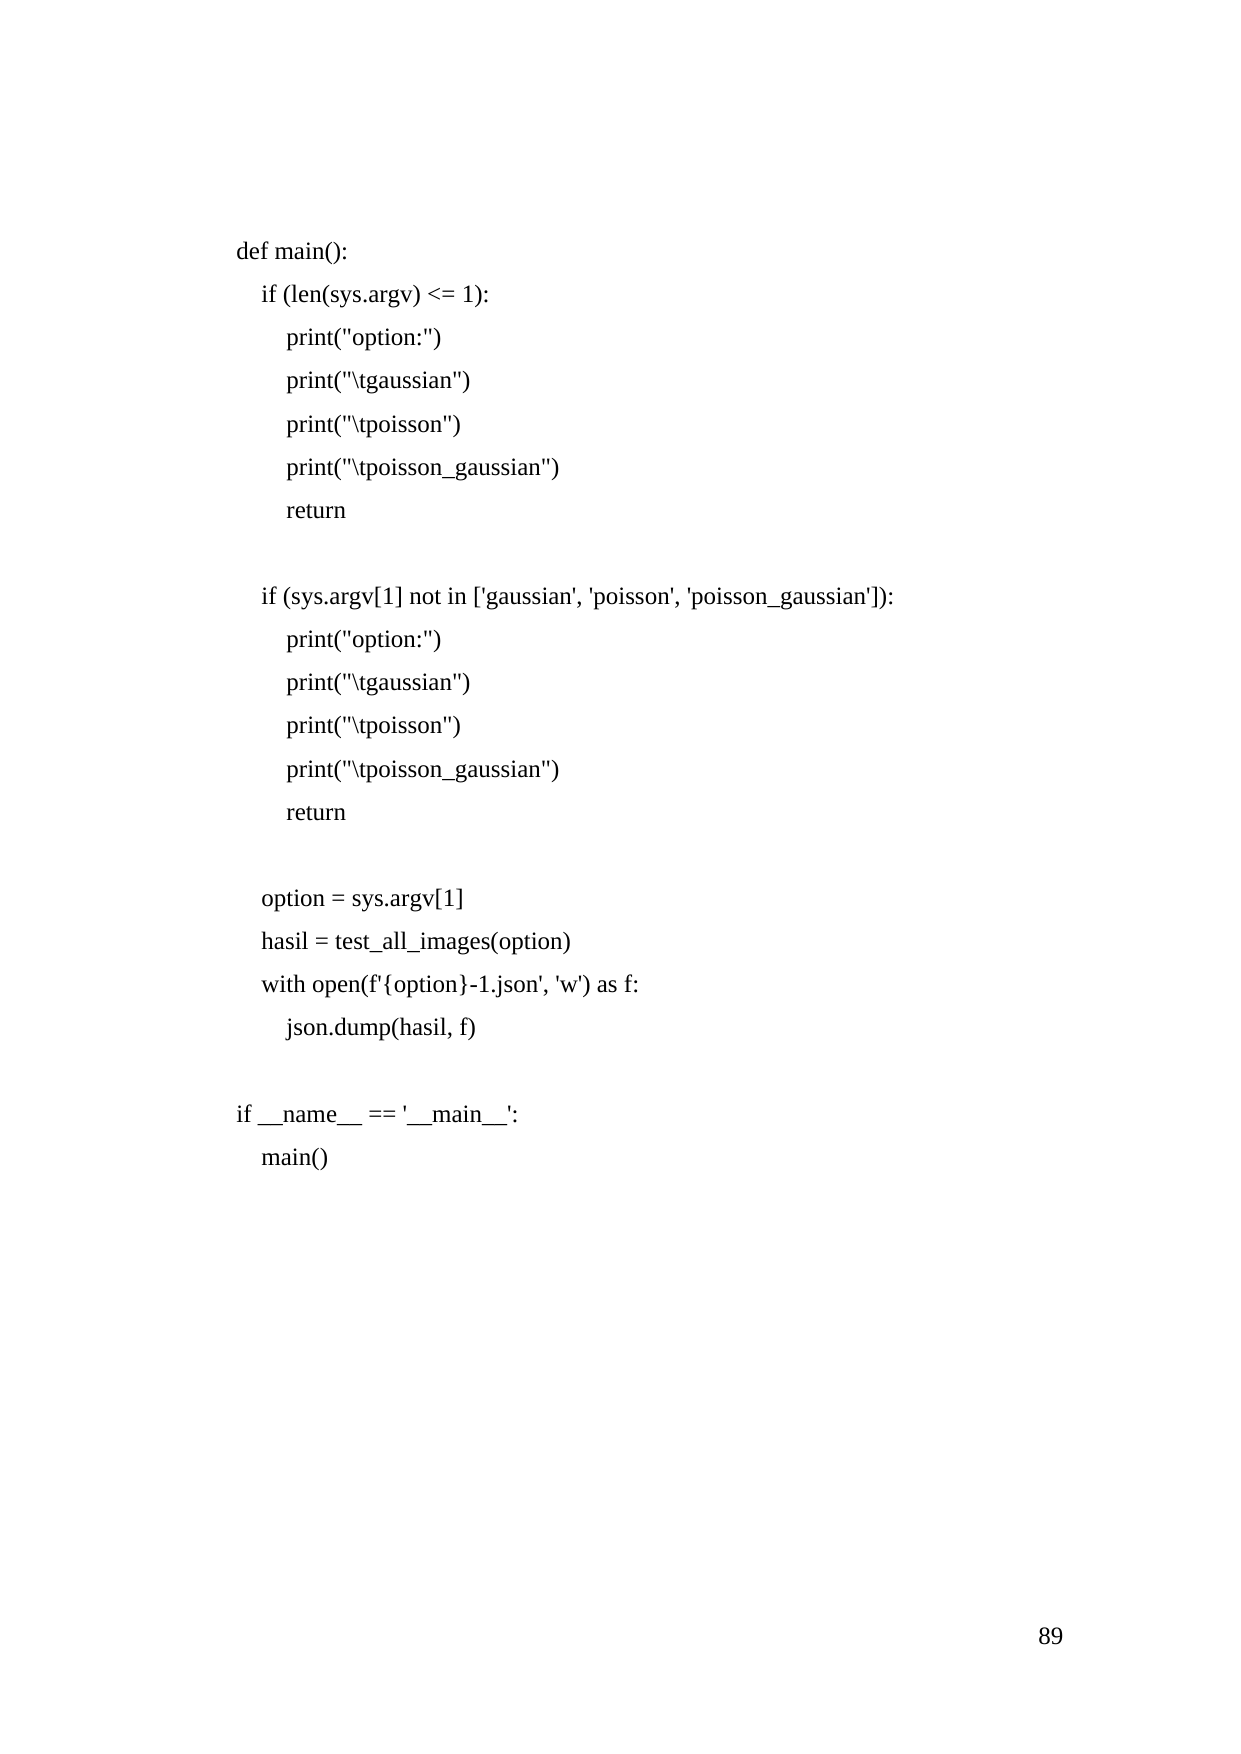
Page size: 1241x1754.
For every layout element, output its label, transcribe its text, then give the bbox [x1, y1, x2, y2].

text if (sys.argv[1] not in ['gaussian', 'poisson', 'poisson_gaussian']): [236, 581, 1063, 610]
text if (len(sys.argv) <= 1): [236, 279, 1063, 308]
text main() [236, 1142, 1063, 1171]
text print("\tgaussian") [236, 667, 1063, 696]
text if __name__ == '__main__': [236, 1099, 1063, 1127]
text return [236, 797, 1063, 826]
text print("option:") [236, 322, 1063, 351]
text print("option:") [236, 624, 1063, 653]
text def main(): [236, 236, 1063, 265]
text print("\tpoisson") [236, 711, 1063, 739]
text hasil = test_all_images(option) [236, 926, 1063, 955]
text option = sys.argv[1] [236, 883, 1063, 912]
text print("\tpoisson_gaussian") [236, 452, 1063, 481]
text with open(f'{option}-1.json', 'w') as f: [236, 969, 1063, 998]
text print("\tpoisson_gaussian") [236, 754, 1063, 782]
text return [236, 495, 1063, 524]
text print("\tpoisson") [236, 409, 1063, 437]
text json.dump(hasil, f) [236, 1012, 1063, 1041]
text print("\tgaussian") [236, 366, 1063, 394]
